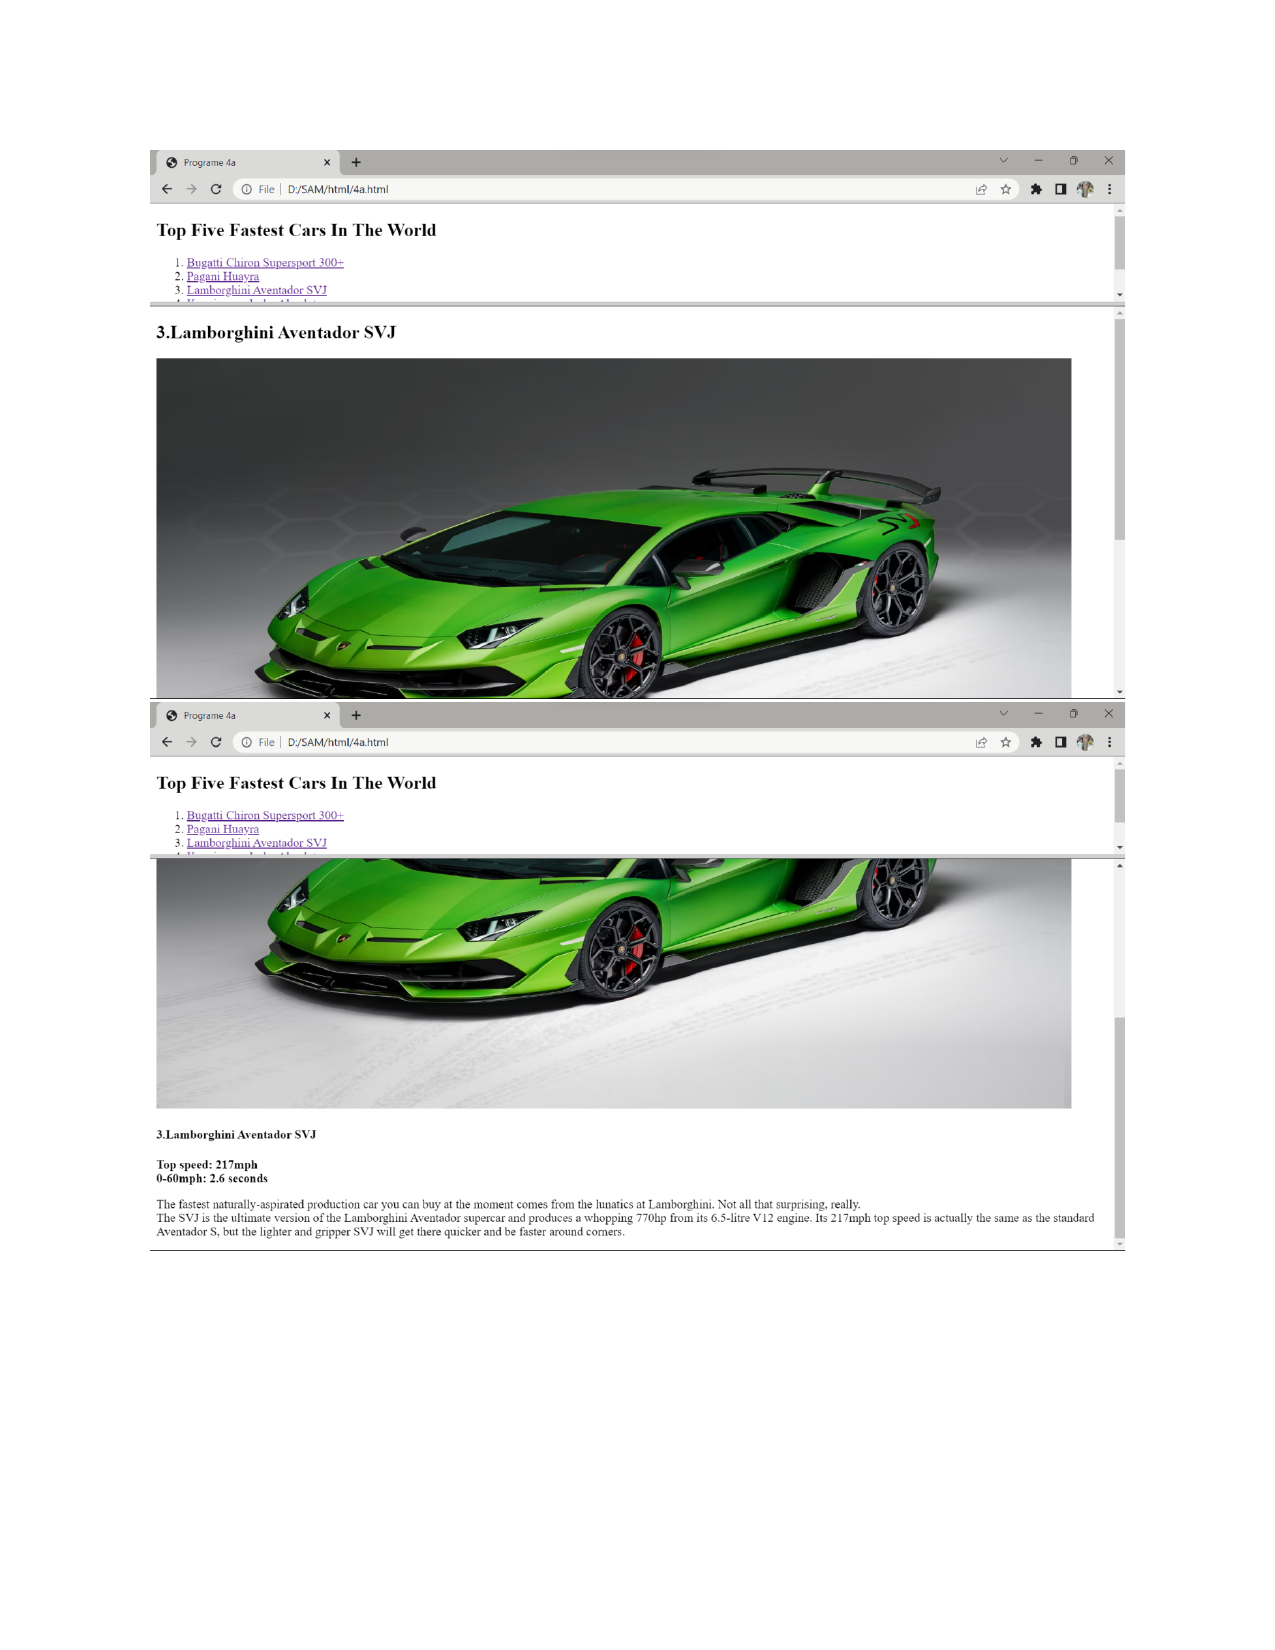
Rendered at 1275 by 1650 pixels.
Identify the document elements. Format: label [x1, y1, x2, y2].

picture [150, 150, 1125, 699]
picture [150, 702, 1125, 1251]
